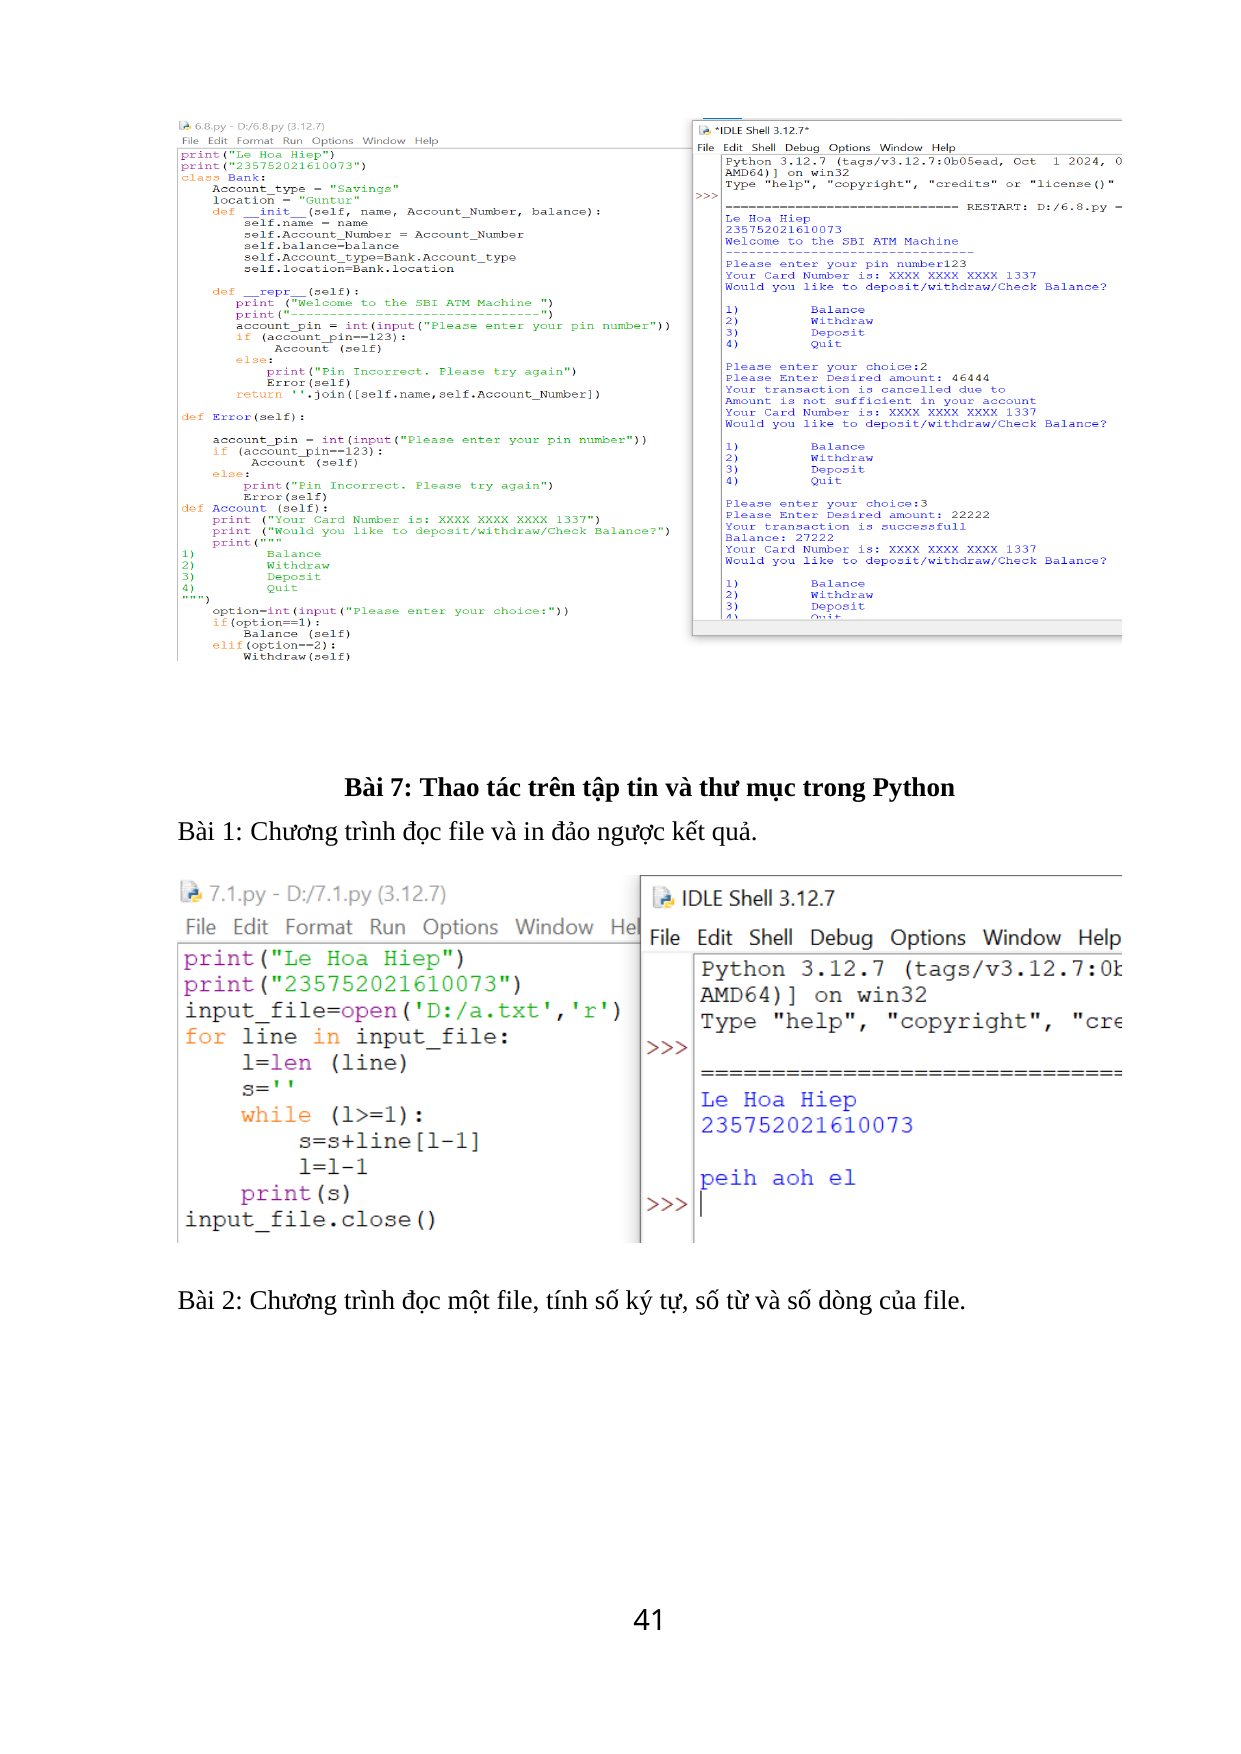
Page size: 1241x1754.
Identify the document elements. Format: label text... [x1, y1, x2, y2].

text Bài 7: Thao tác trên tập tin và thư mục trong Python [177, 771, 1122, 802]
text Bài 2: Chương trình đọc một file, tính số ký tự, số từ và số dòng của file. [177, 1284, 1122, 1315]
picture [177, 875, 1123, 1243]
picture [177, 118, 1123, 661]
text Bài 1: Chương trình đọc file và in đảo ngược kết quả. [177, 815, 1122, 846]
